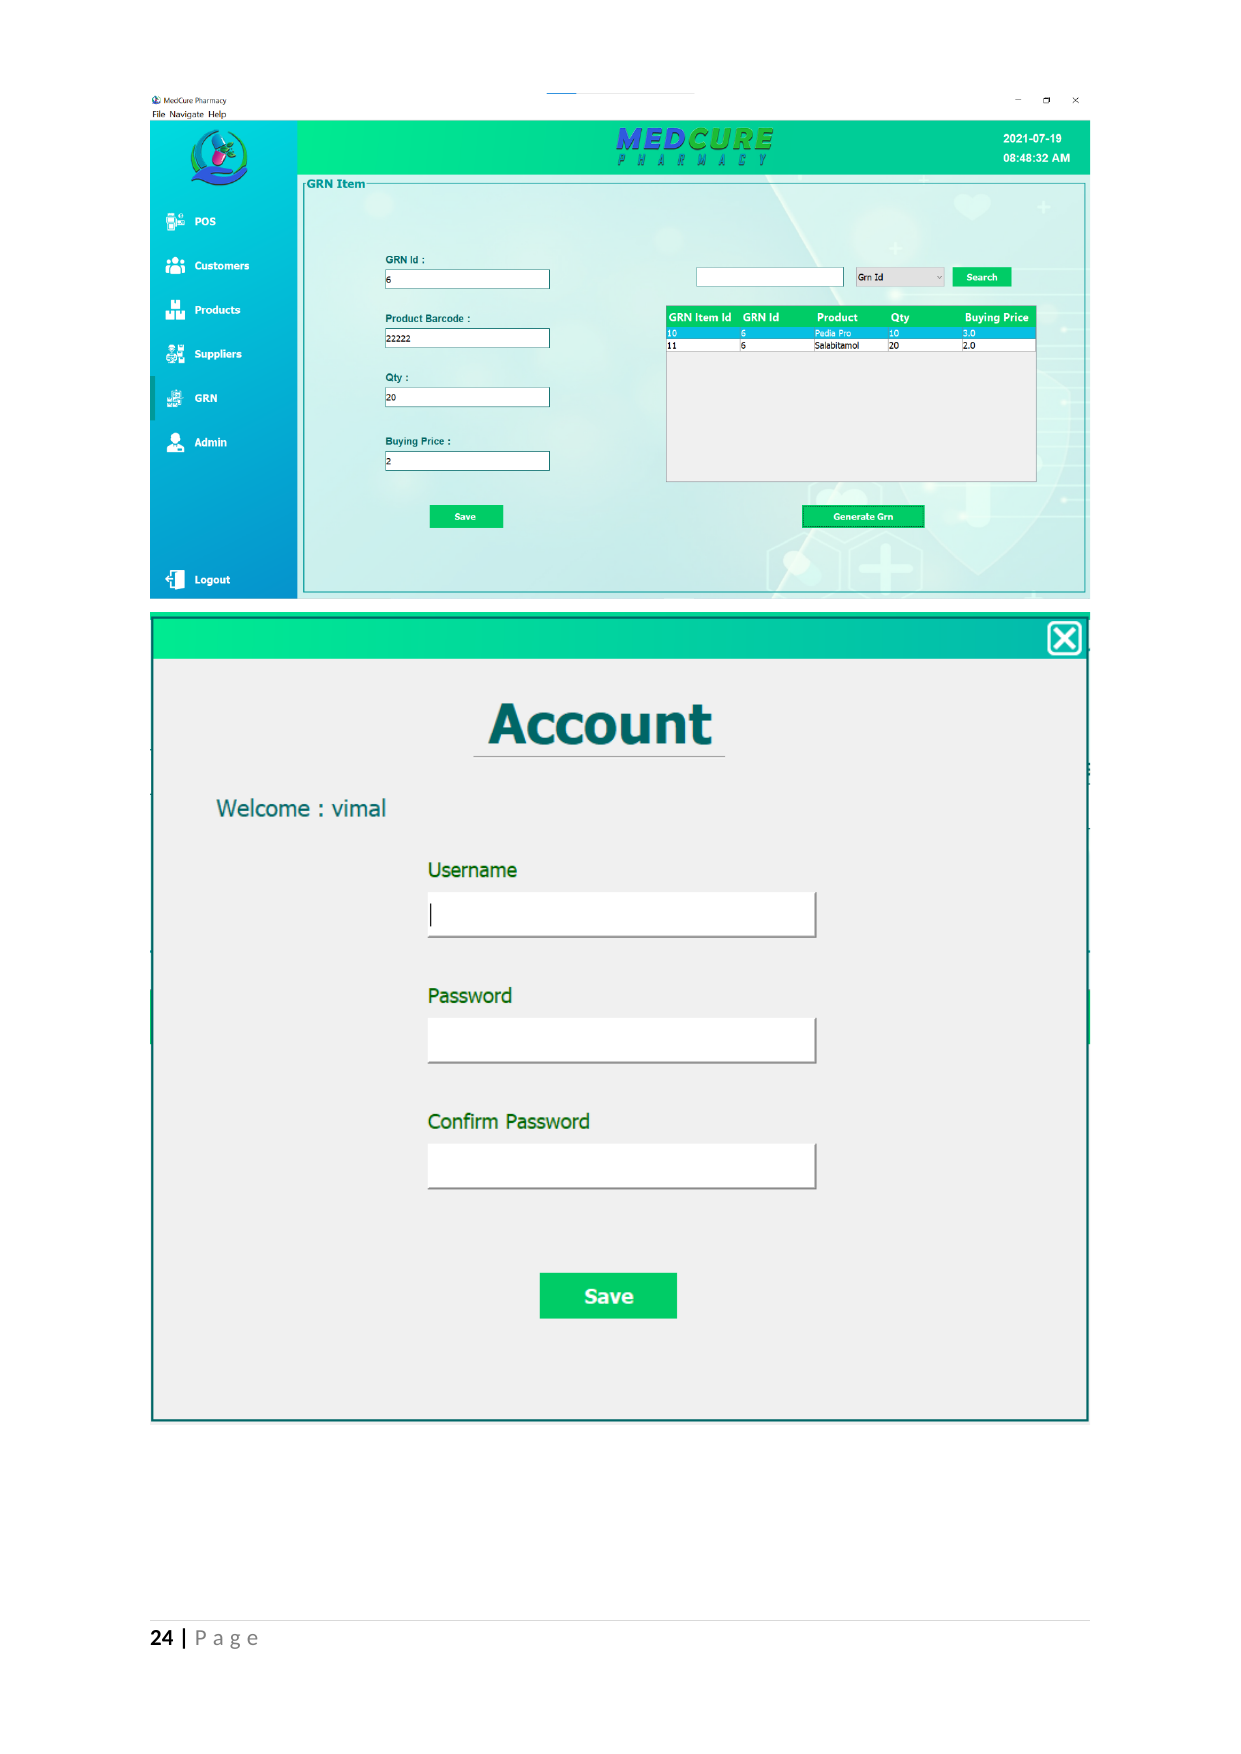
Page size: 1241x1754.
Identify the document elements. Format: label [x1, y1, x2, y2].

picture [218, 578, 229, 583]
picture [170, 571, 184, 589]
picture [166, 571, 172, 581]
picture [150, 93, 1091, 599]
picture [150, 612, 1091, 1425]
picture [205, 578, 215, 585]
